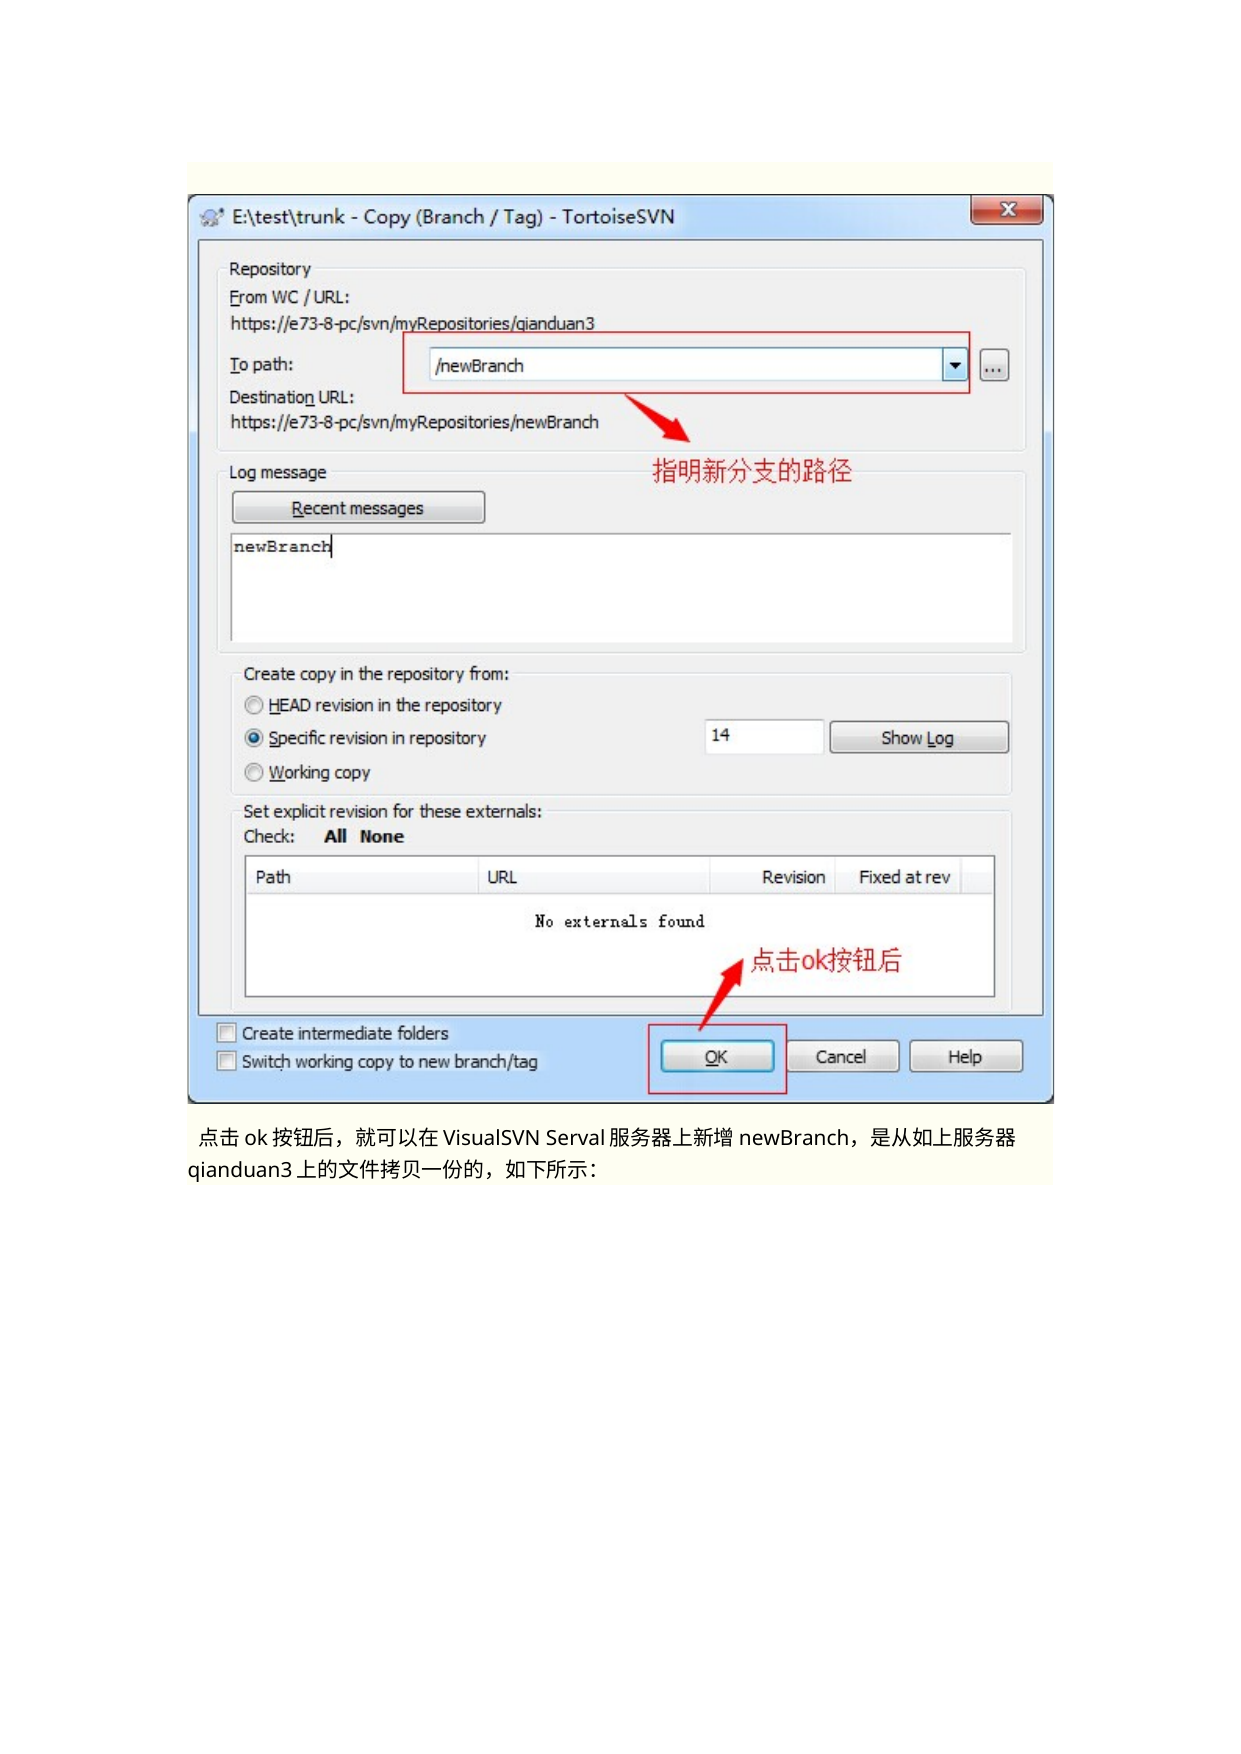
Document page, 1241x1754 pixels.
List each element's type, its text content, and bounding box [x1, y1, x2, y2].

text 点击ok按钮后，就可以在VisualSVN Serval服务器上新增newBranch，是从如上服务器qianduan3上的文件拷贝一份的，如下所示： [187, 1120, 1053, 1185]
picture [187, 194, 1055, 1104]
